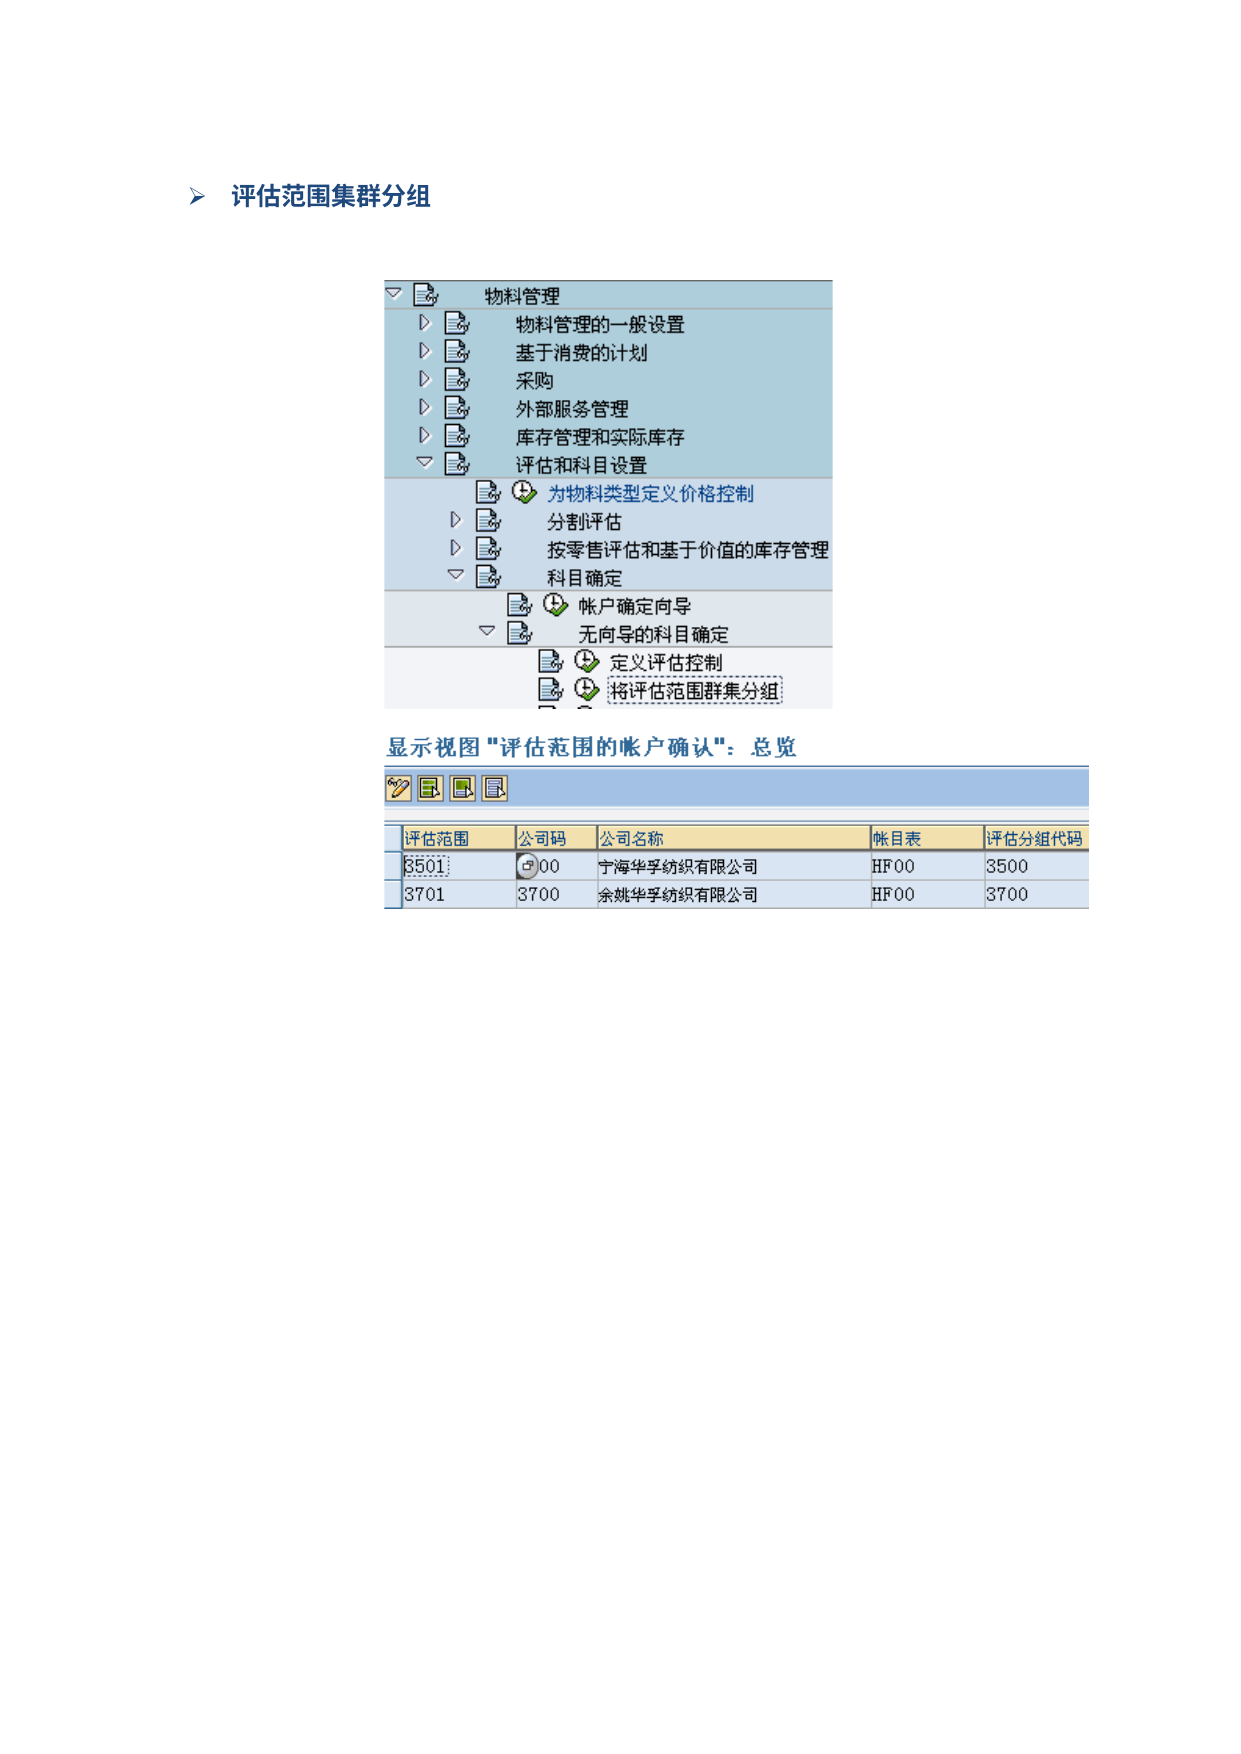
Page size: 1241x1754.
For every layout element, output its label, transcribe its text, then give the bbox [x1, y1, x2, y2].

subtitle 评估范围集群分组 [187, 162, 1053, 227]
picture [384, 735, 1089, 909]
picture [384, 280, 833, 709]
